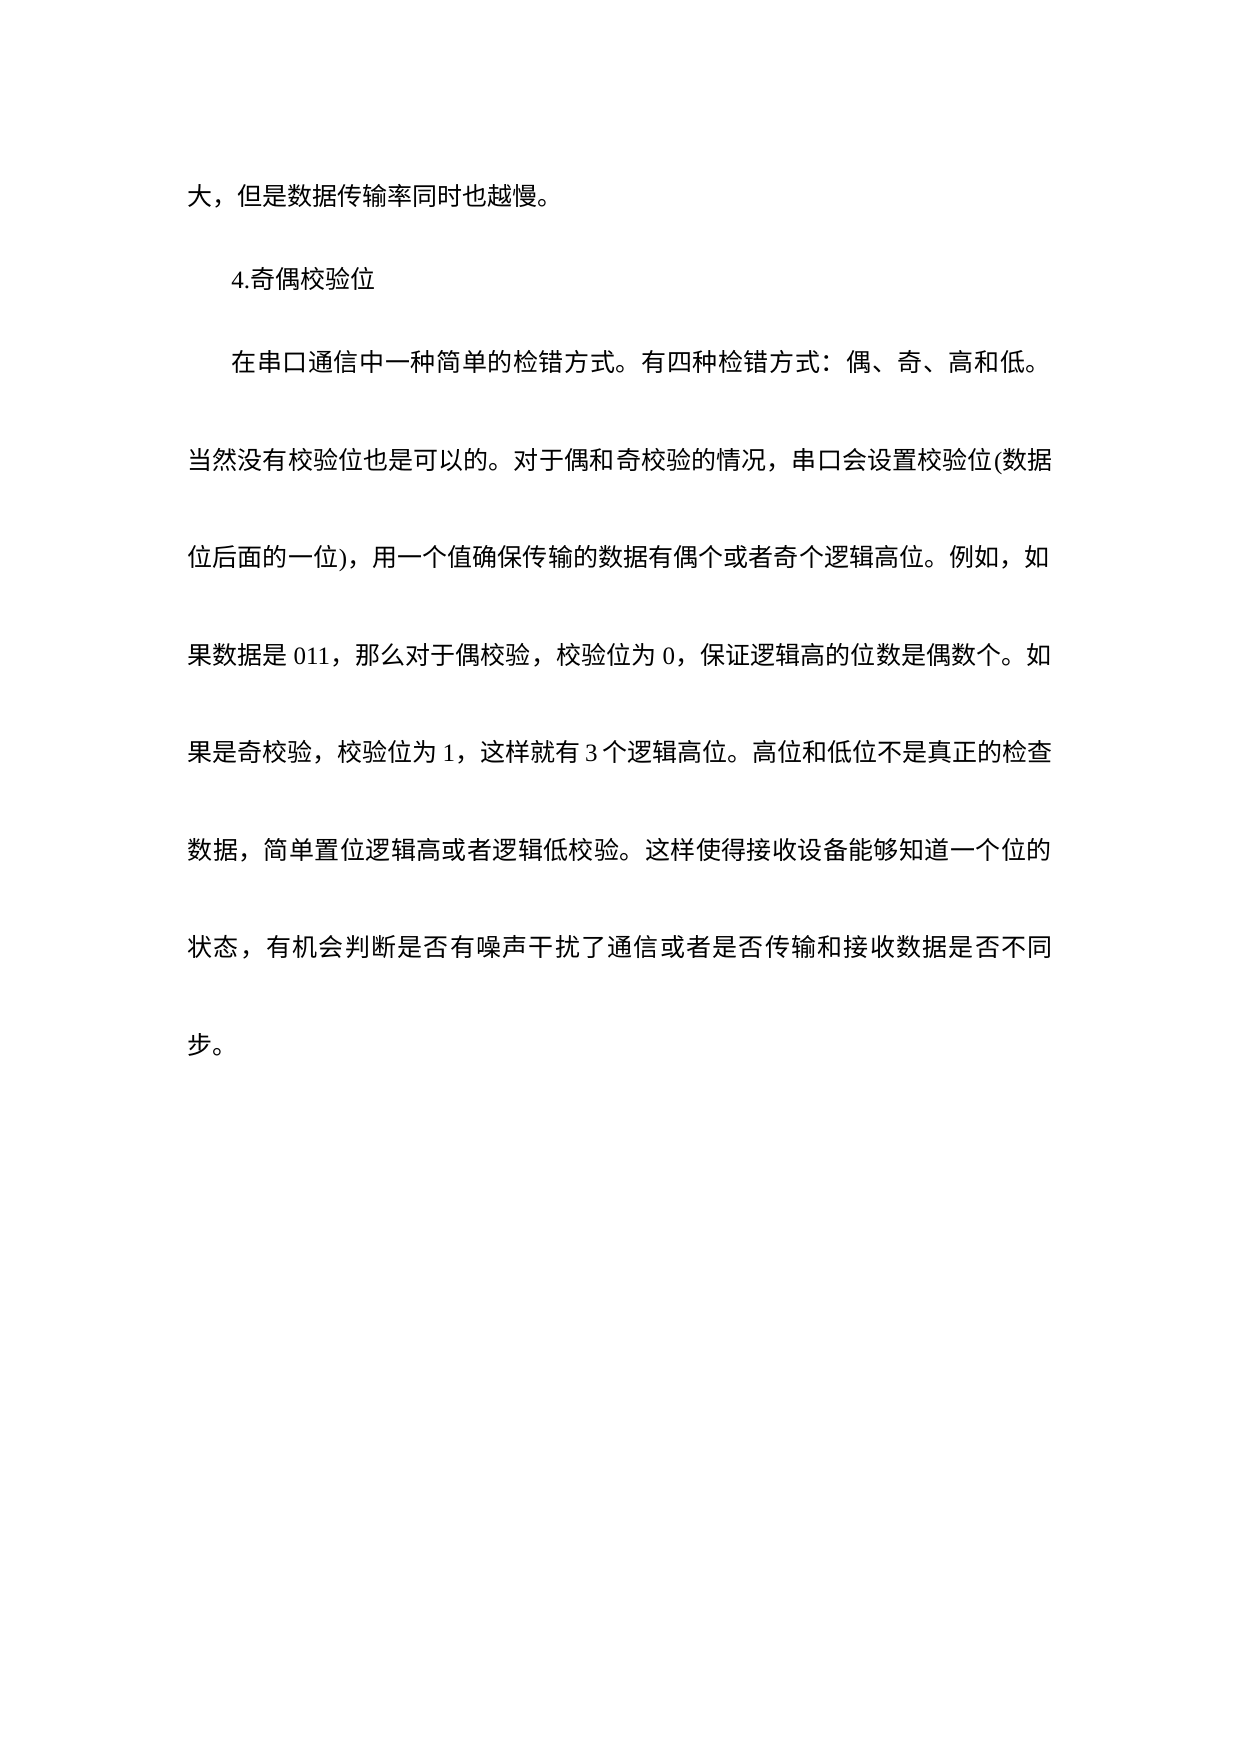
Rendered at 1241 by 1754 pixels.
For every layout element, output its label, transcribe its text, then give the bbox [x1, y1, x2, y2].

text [187, 162, 1053, 227]
text 在串口通信中一种简单的检错方式。有四种检错方式：偶、奇、高和低。当然没有校验位也是可以的。对于偶和奇校验的情况，串口会设置校验位(数据位后面的一位)，用一个值确保传输的数据有偶个或者奇个逻辑高位。例如，如果数据是011，那么对于偶校验，校验位为0，保证逻辑高的位数是偶数个。如果是奇校验，校验位为1，这样就有3个逻辑高位。高位和低位不是真正的检查数据，简单置位逻辑高或者逻辑低校验。这样使得接收设备能够知道一个位的状态，有机会判断是否有噪声干扰了通信或者是否传输和接收数据是否不同步。 [187, 328, 1053, 1076]
text 4.奇偶校验位 [187, 245, 1053, 310]
